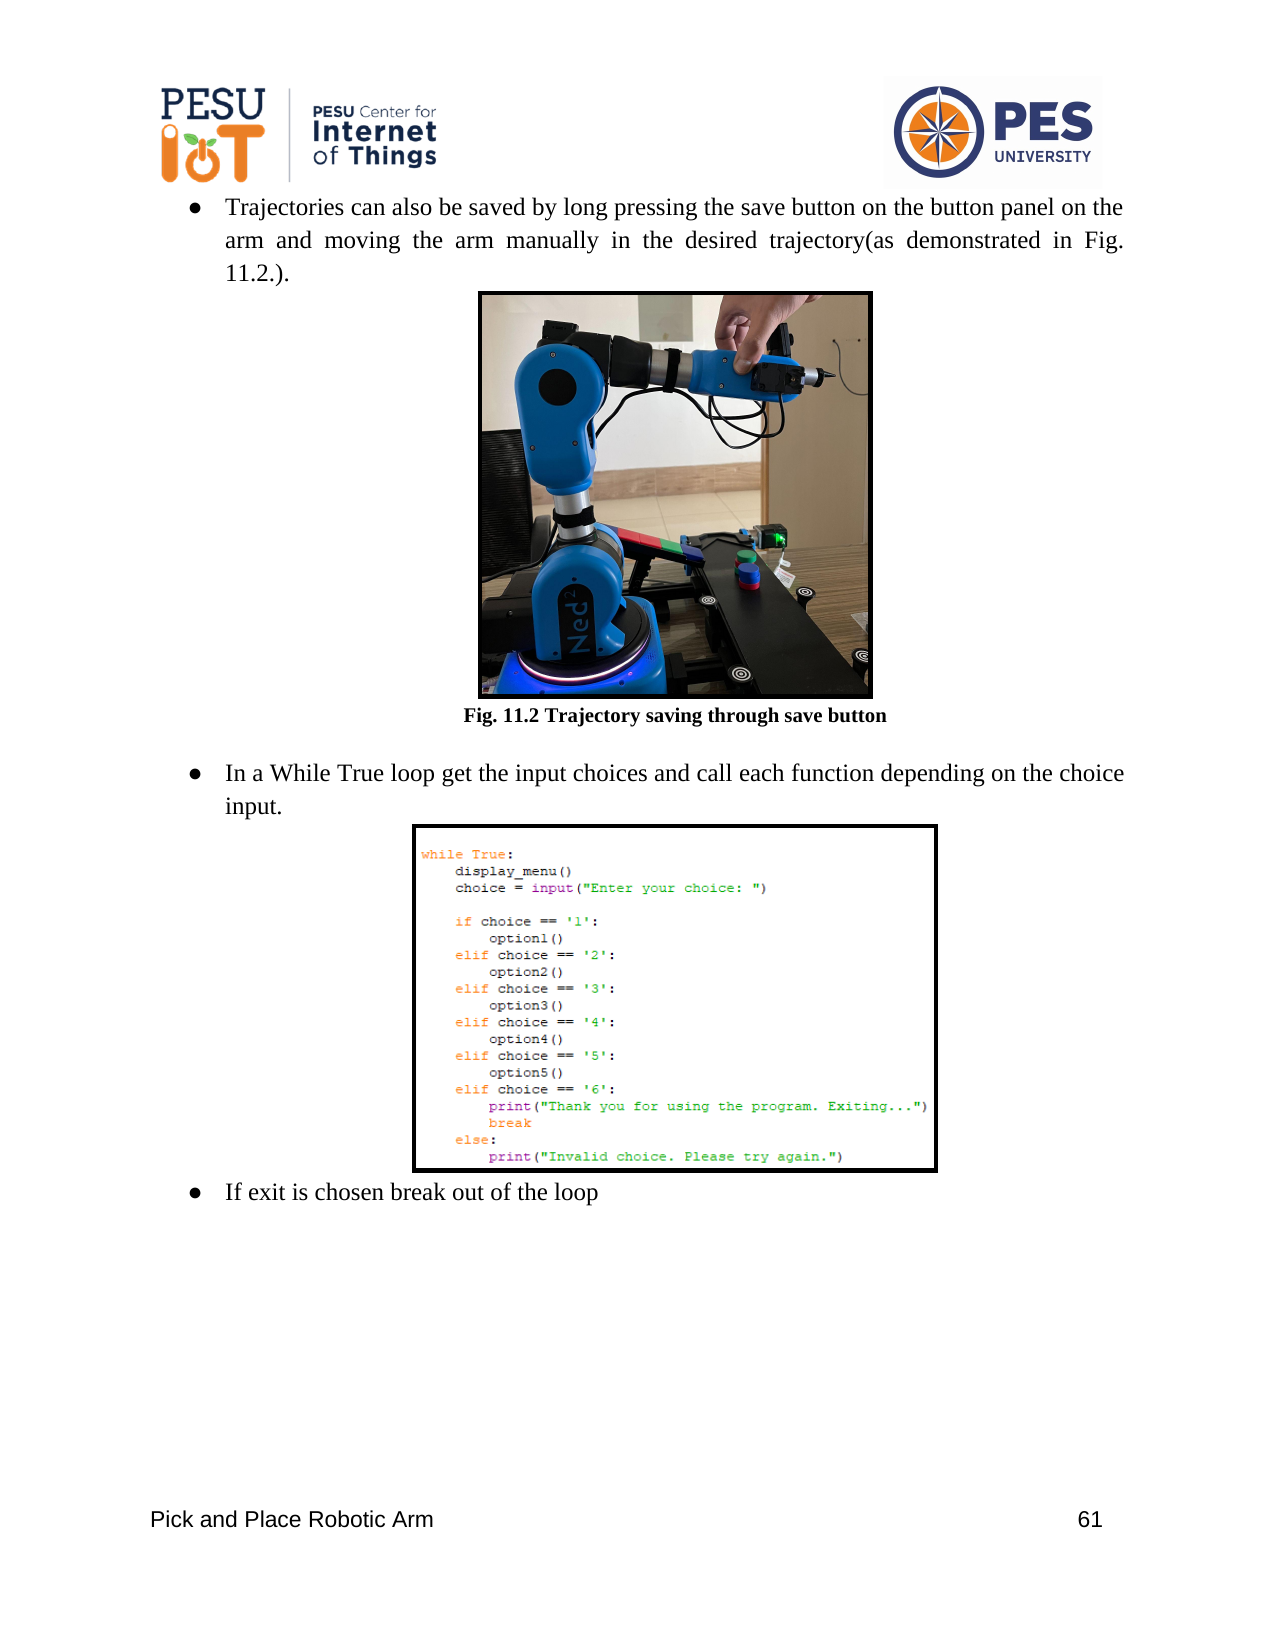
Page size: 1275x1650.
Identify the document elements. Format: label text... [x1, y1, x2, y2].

list In a While True loop get the input choices and call each function depending on the choice input. [187, 758, 1125, 819]
picture [482, 295, 868, 694]
picture [416, 828, 934, 1168]
text Fig. 11.2 Trajectory saving through save button [225, 702, 1125, 727]
list Trajectories can also be saved by long pressing the save button on the button panel on the arm and moving the arm manually in the desired trajectory(as demonstrated in Fig. 11.2.). [187, 192, 1125, 287]
list If exit is chosen break out of the loop [187, 1177, 1125, 1205]
picture [150, 75, 438, 189]
picture [883, 76, 1103, 189]
